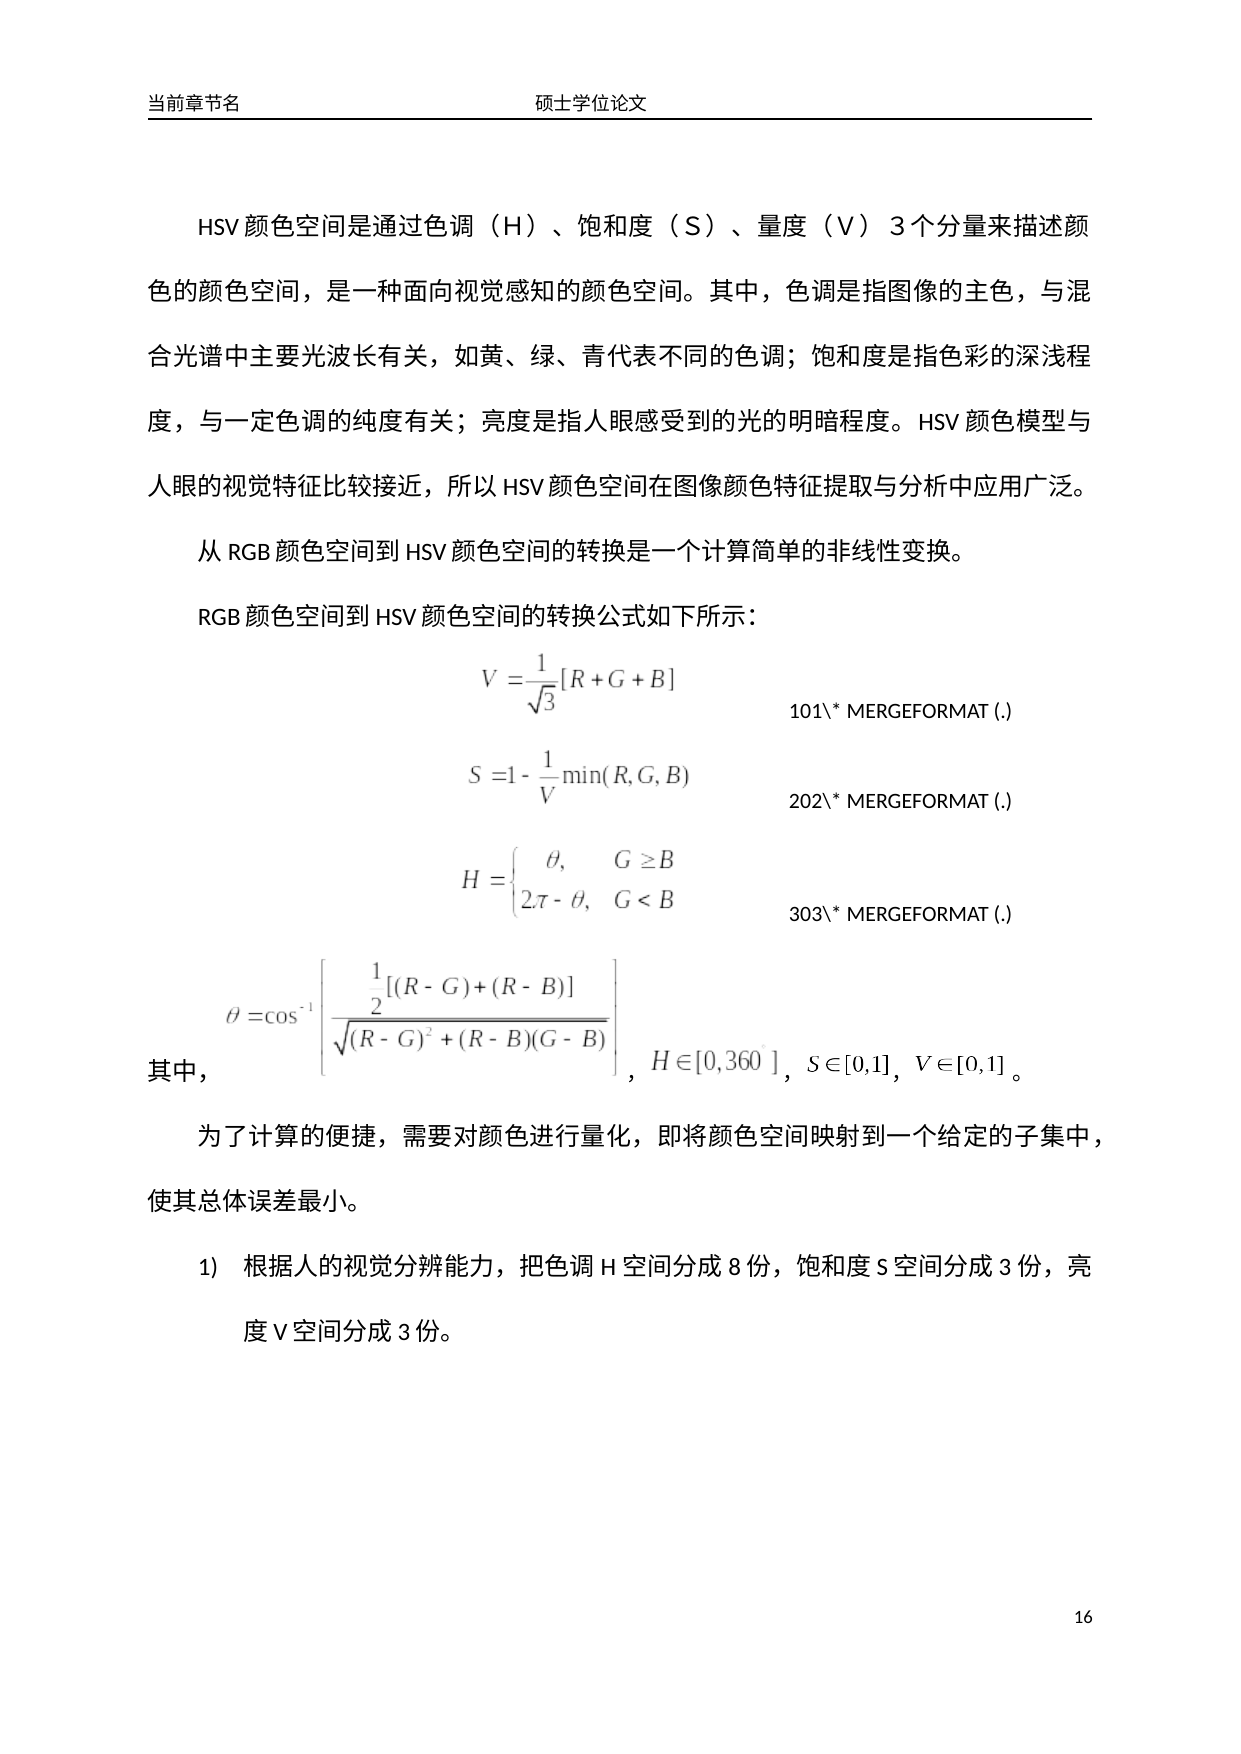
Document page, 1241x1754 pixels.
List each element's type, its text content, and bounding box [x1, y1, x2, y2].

list 根据人的视觉分辨能力，把色调 H 空间分成 8份，饱和度S空间分成3 份，亮度V空间分成3份。 [198, 1232, 1092, 1362]
text 其中，，，， 。 [148, 940, 1092, 1102]
list HSV颜色空间是通过色调（Ｈ）、饱和度（Ｓ）、量度（Ｖ）３个分量来描述颜色的颜色空间，是一种面向视觉感知的颜色空间。其中，色调是指图像的主色，与混合光谱中主要光波长有关，如黄、绿、青代表不同的色调；饱和度是指色彩的深浅程度，与一定色调的纯度有关；亮度是指人眼感受到的光的明暗程度。HSV颜色模型与人眼的视觉特征比较接近，所以HSV颜色空间在图像颜色特征提取与分析中应用广泛。 [148, 192, 1092, 517]
list RGB颜色空间到HSV颜色空间的转换公式如下所示： [148, 582, 1092, 647]
list 为了计算的便捷，需要对颜色进行量化，即将颜色空间映射到一个给定的子集中，使其总体误差最小。 [148, 1102, 1092, 1232]
list 从RGB颜色空间到HSV颜色空间的转换是一个计算简单的非线性变换。 [148, 517, 1092, 582]
